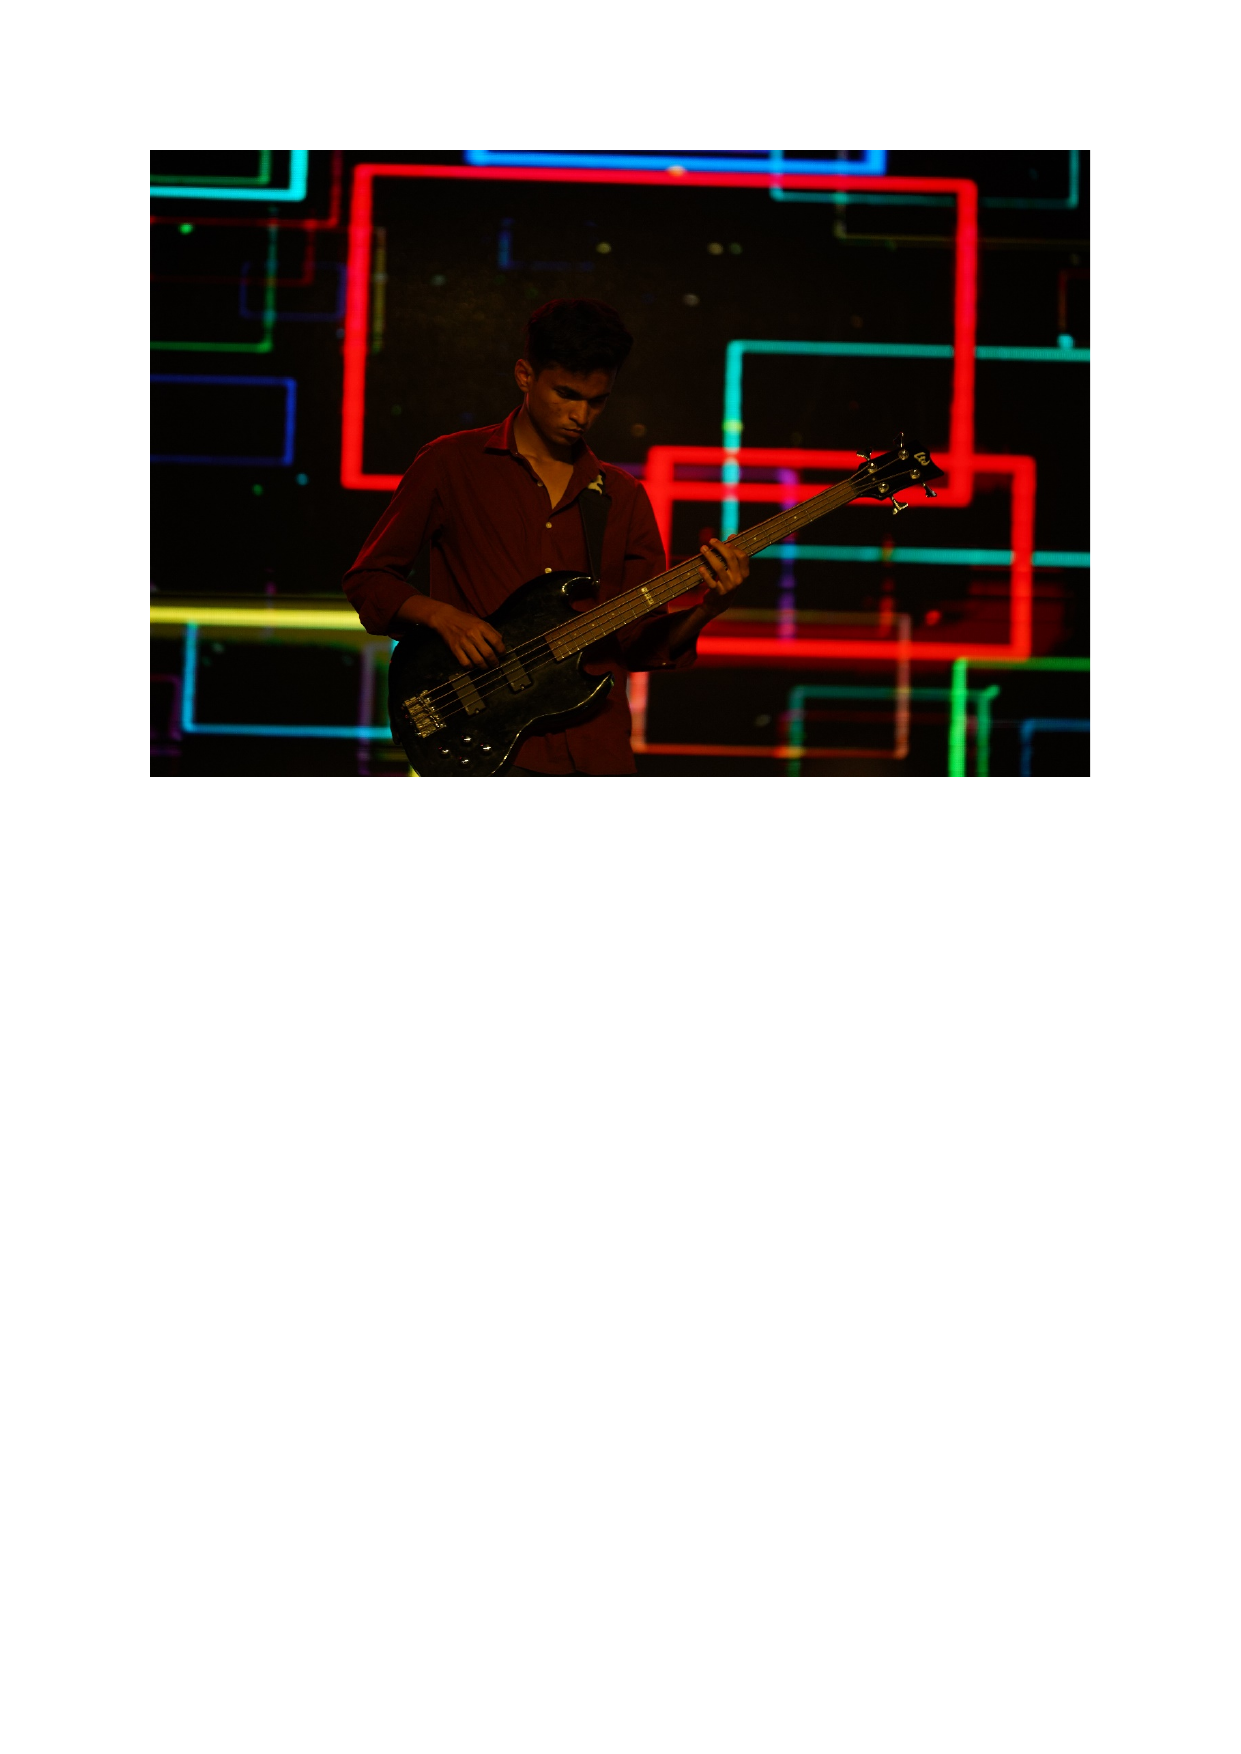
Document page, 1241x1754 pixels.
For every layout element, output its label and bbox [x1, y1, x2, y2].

picture [150, 150, 1091, 777]
